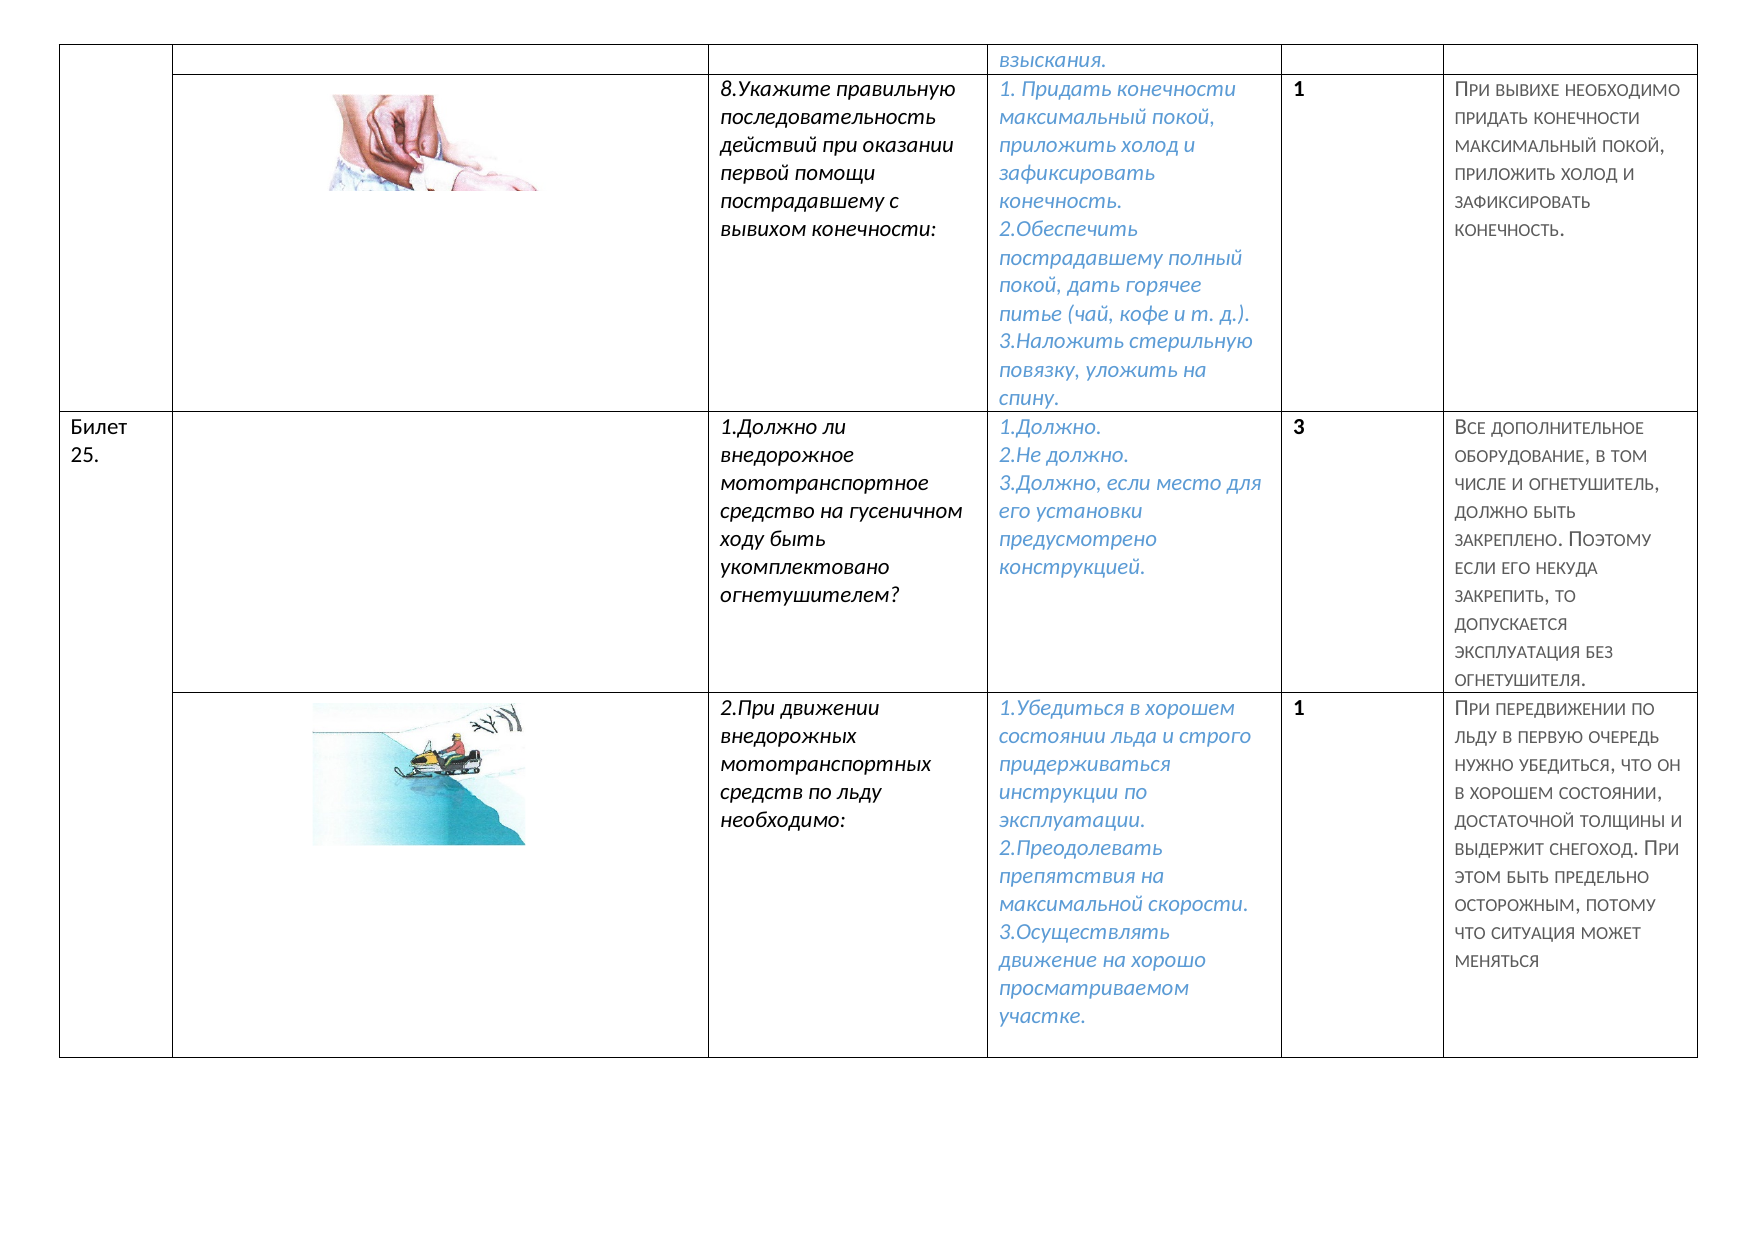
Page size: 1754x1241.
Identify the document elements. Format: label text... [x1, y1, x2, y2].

table_cell Все дополнительное оборудование, в том числе и огнетушитель, должно быть закреплено. Поэтому если его некуда закрепить, то допускается эксплуатация без огнетушителя. [1444, 412, 1697, 692]
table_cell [709, 45, 987, 73]
table_cell Билет 25. [60, 412, 172, 1057]
picture [327, 94, 552, 191]
table_cell 1 [1282, 693, 1443, 1057]
table_cell [173, 45, 708, 73]
table_cell 1.Должно ли внедорожное мототранспортное средство на гусеничном ходу быть укомплектовано огнетушителем? [709, 412, 987, 692]
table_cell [988, 45, 1281, 73]
table_cell При вывихе необходимо придать конечности максимальный покой, приложить холод и зафиксировать конечность. [1444, 75, 1697, 411]
table_cell 8.Укажите правильную последовательность действий при оказании первой помощи пострадавшему с вывихом конечности: [709, 75, 987, 411]
table_cell 3 [1282, 412, 1443, 692]
table_cell 1 [1282, 75, 1443, 411]
table_cell 3 [1282, 45, 1443, 73]
table_cell 1. Придать конечности максимальный покой, приложить холод и зафиксировать конечность. 2.Обеспечить пострадавшему полный покой, дать горячее питье (чай, кофе и т. д.). 3.Наложить стерильную повязку, уложить на спину. [988, 75, 1281, 411]
table_cell 2.При движении внедорожных мототранспортных средств по льду необходимо: [709, 693, 987, 1057]
table_cell [173, 412, 708, 692]
picture [312, 703, 526, 846]
table_cell [173, 75, 708, 411]
table_cell 1.Убедиться в хорошем состоянии льда и строго придерживаться инструкции по эксплуатации. 2.Преодолевать препятствия на максимальной скорости. 3.Осуществлять движение на хорошо просматриваемом участке. [988, 693, 1281, 1057]
table_cell [173, 693, 708, 1057]
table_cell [1444, 45, 1697, 73]
table_cell 1.Должно. 2.Не должно. 3.Должно, если место для его установки предусмотрено конструкцией. [988, 412, 1281, 692]
table_cell При передвижении по льду в первую очередь нужно убедиться, что он в хорошем состоянии, достаточной толщины и выдержит снегоход. При этом быть предельно осторожным, потому что ситуация может меняться [1444, 693, 1697, 1057]
